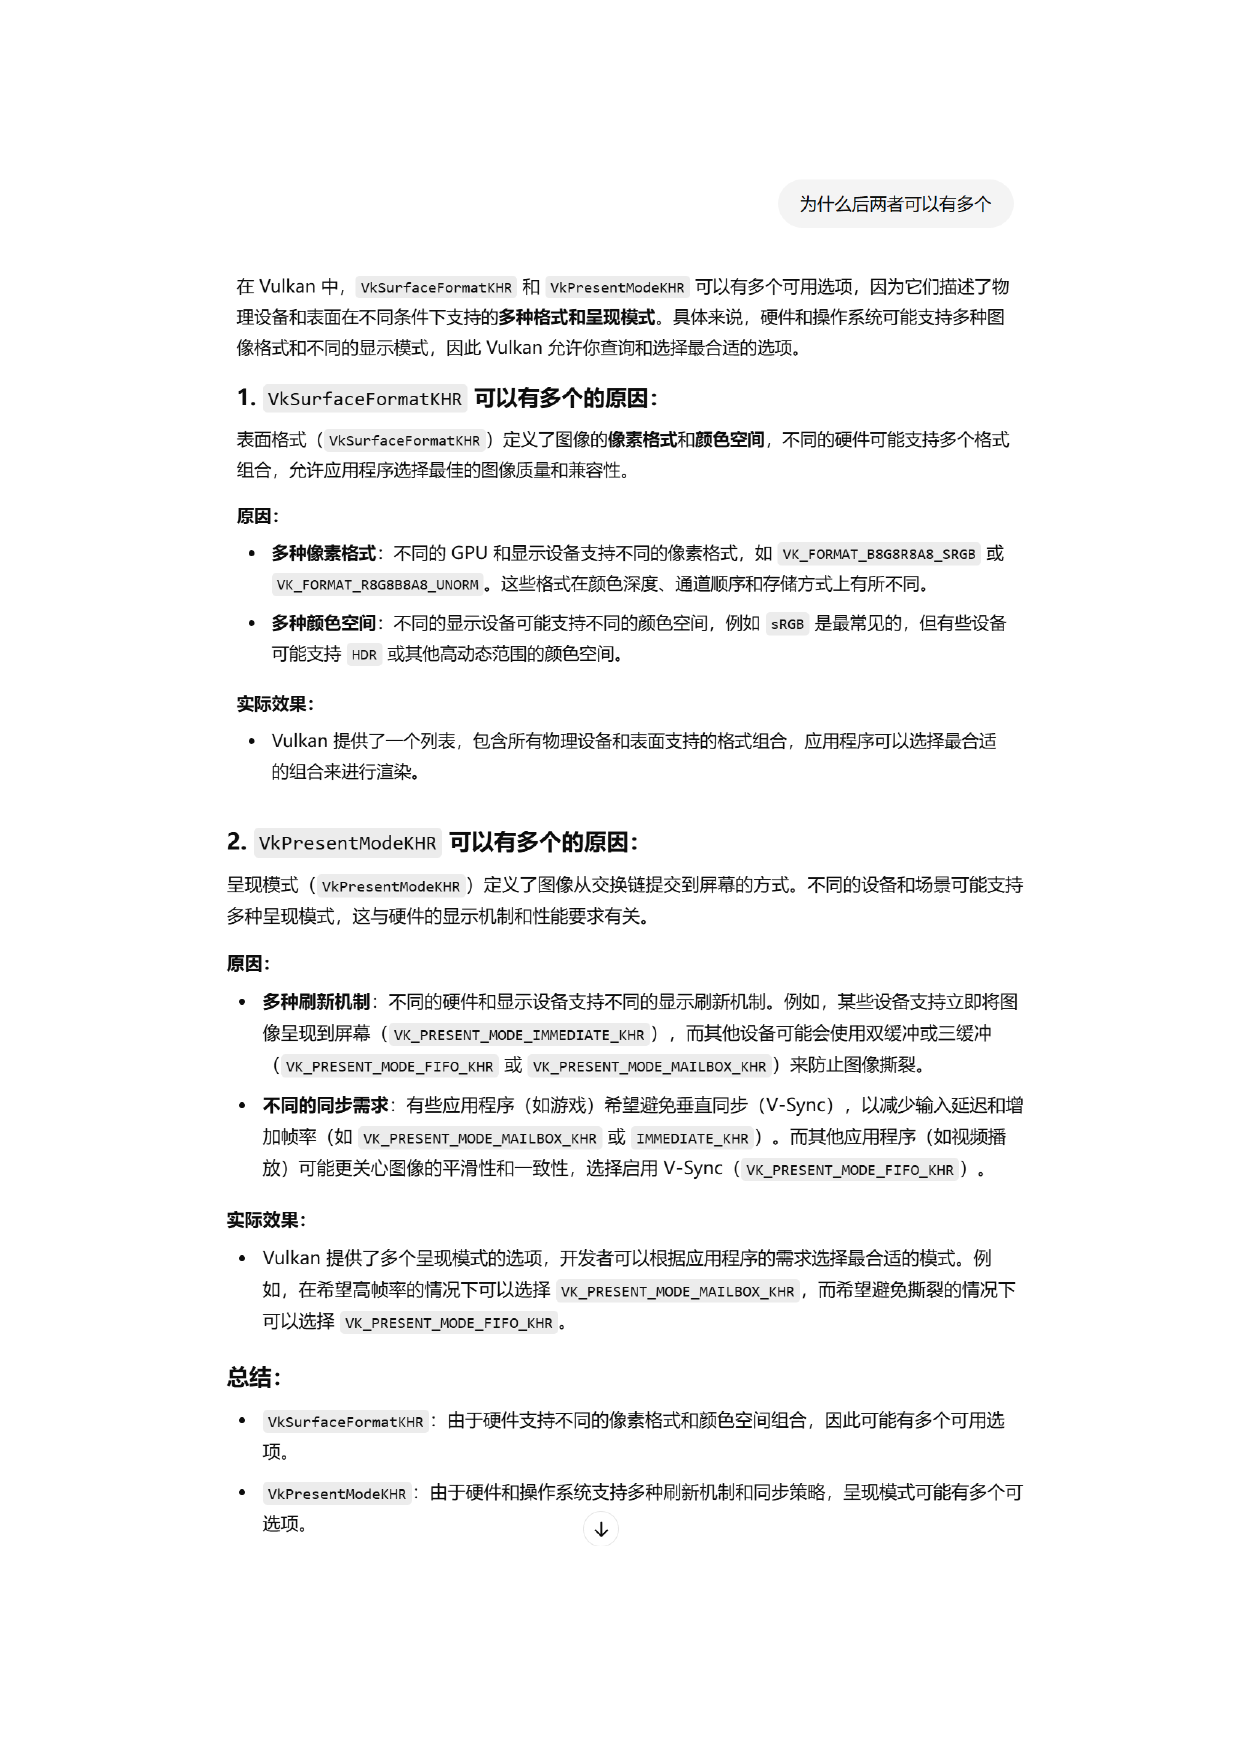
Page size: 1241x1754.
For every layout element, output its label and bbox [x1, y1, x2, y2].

picture [187, 812, 1053, 1546]
picture [220, 162, 1020, 799]
